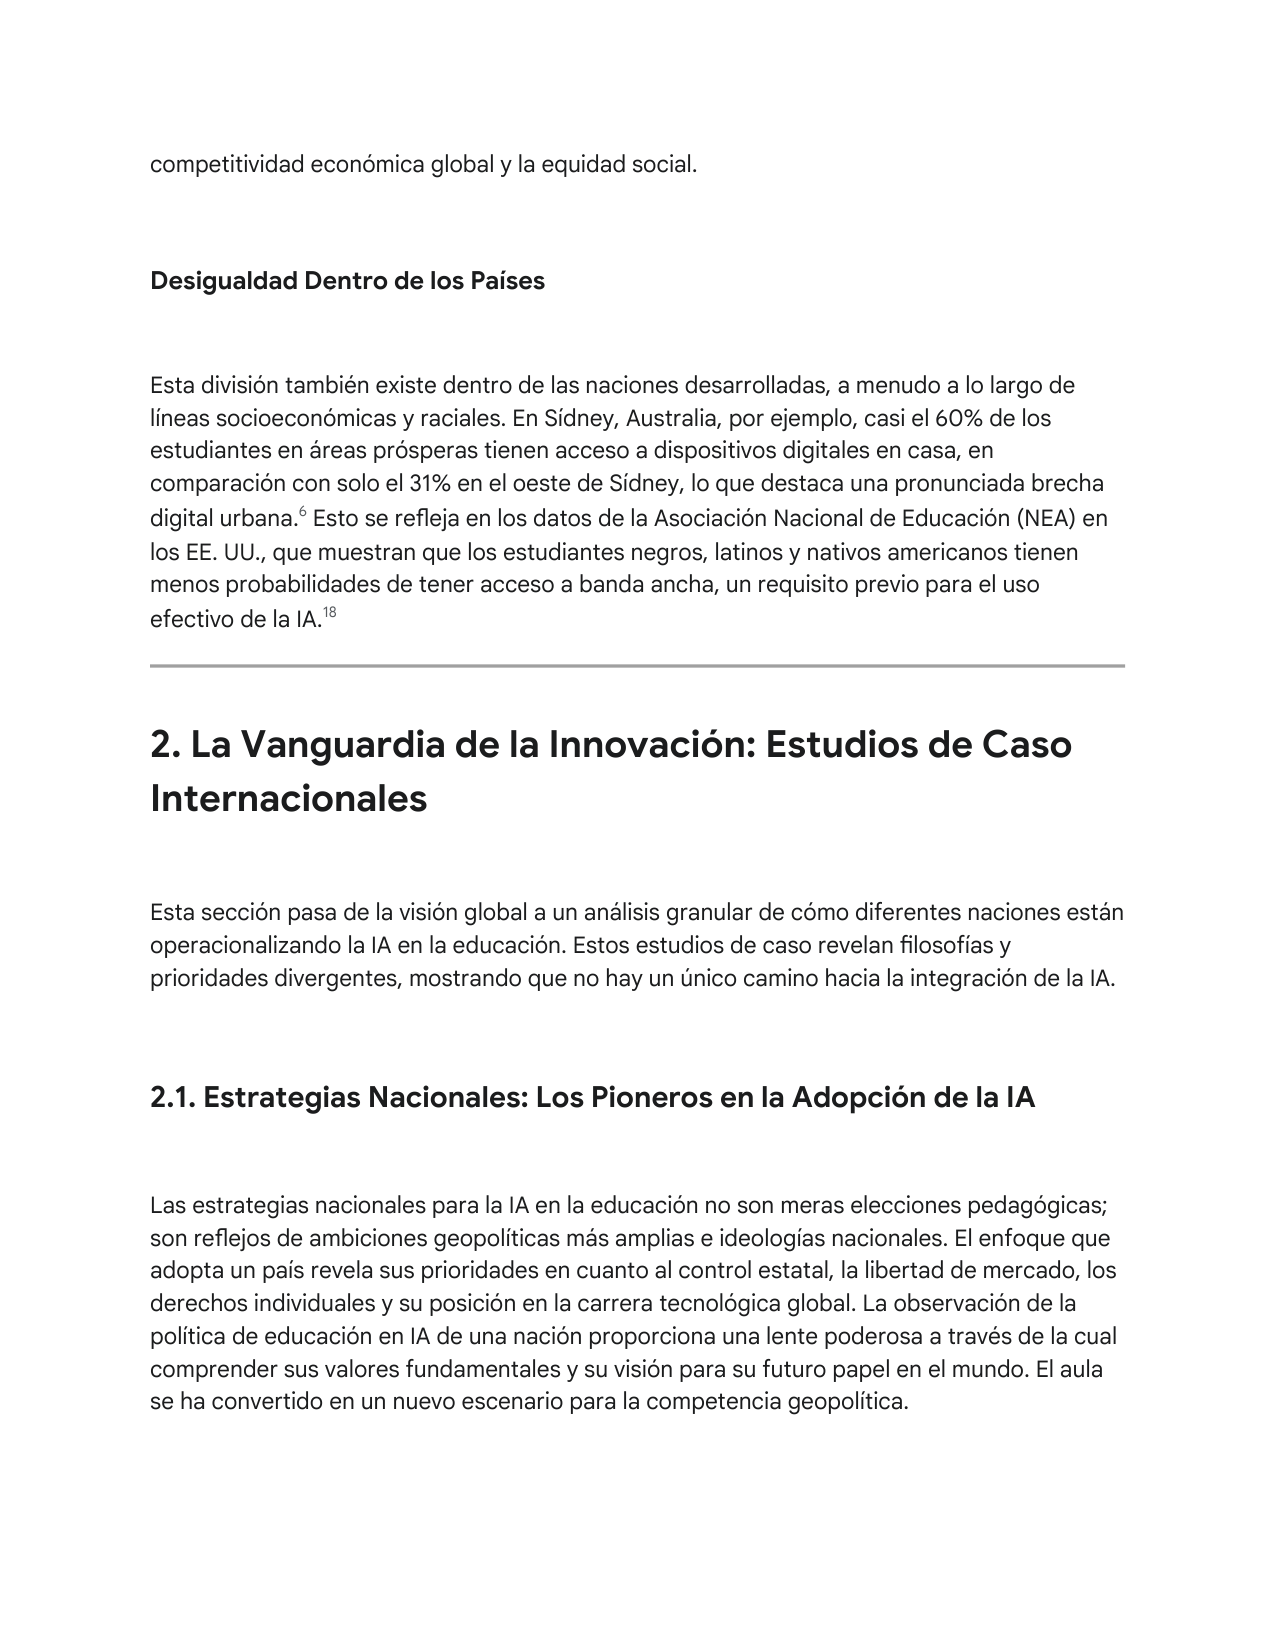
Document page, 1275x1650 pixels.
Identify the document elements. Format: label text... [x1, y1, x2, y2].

subtitle Desigualdad Dentro de los Países [150, 265, 1125, 297]
text Las estrategias nacionales para la IA en la educación no son meras elecciones pedagógicas; son reflejos de ambiciones geopolíticas más amplias e ideologías nacionales. El enfoque que adopta un país revela sus prioridades en cuanto al control estatal, la libertad de mercado, los derechos individuales y su posición en la carrera tecnológica global. La observación de la política de educación en IA de una nación proporciona una lente poderosa a través de la cual comprender sus valores fundamentales y su visión para su futuro papel en el mundo. El aula se ha convertido en un nuevo escenario para la competencia geopolítica. [150, 1191, 1125, 1416]
subtitle 2.1. Estrategias Nacionales: Los Pioneros en la Adopción de la IA [150, 1079, 1125, 1116]
subtitle 2. La Vanguardia de la Innovación: Estudios de Caso Internacionales [150, 721, 1125, 822]
text Esta sección pasa de la visión global a un análisis granular de cómo diferentes naciones están operacionalizando la IA en la educación. Estos estudios de caso revelan filosofías y prioridades divergentes, mostrando que no hay un único camino hacia la integración de la IA. [150, 899, 1125, 993]
text Esta división también existe dentro de las naciones desarrolladas, a menudo a lo largo de líneas socioeconómicas y raciales. En Sídney, Australia, por ejemplo, casi el 60% de los estudiantes en áreas prósperas tienen acceso a dispositivos digitales en casa, en comparación con solo el 31% en el oeste de Sídney, lo que destaca una pronunciada brecha digital urbana.6 Esto se refleja en los datos de la Asociación Nacional de Educación (NEA) en los EE. UU., que muestran que los estudiantes negros, latinos y nativos americanos tienen menos probabilidades de tener acceso a banda ancha, un requisito previo para el uso efectivo de la IA.18 [150, 371, 1125, 635]
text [150, 150, 1125, 179]
